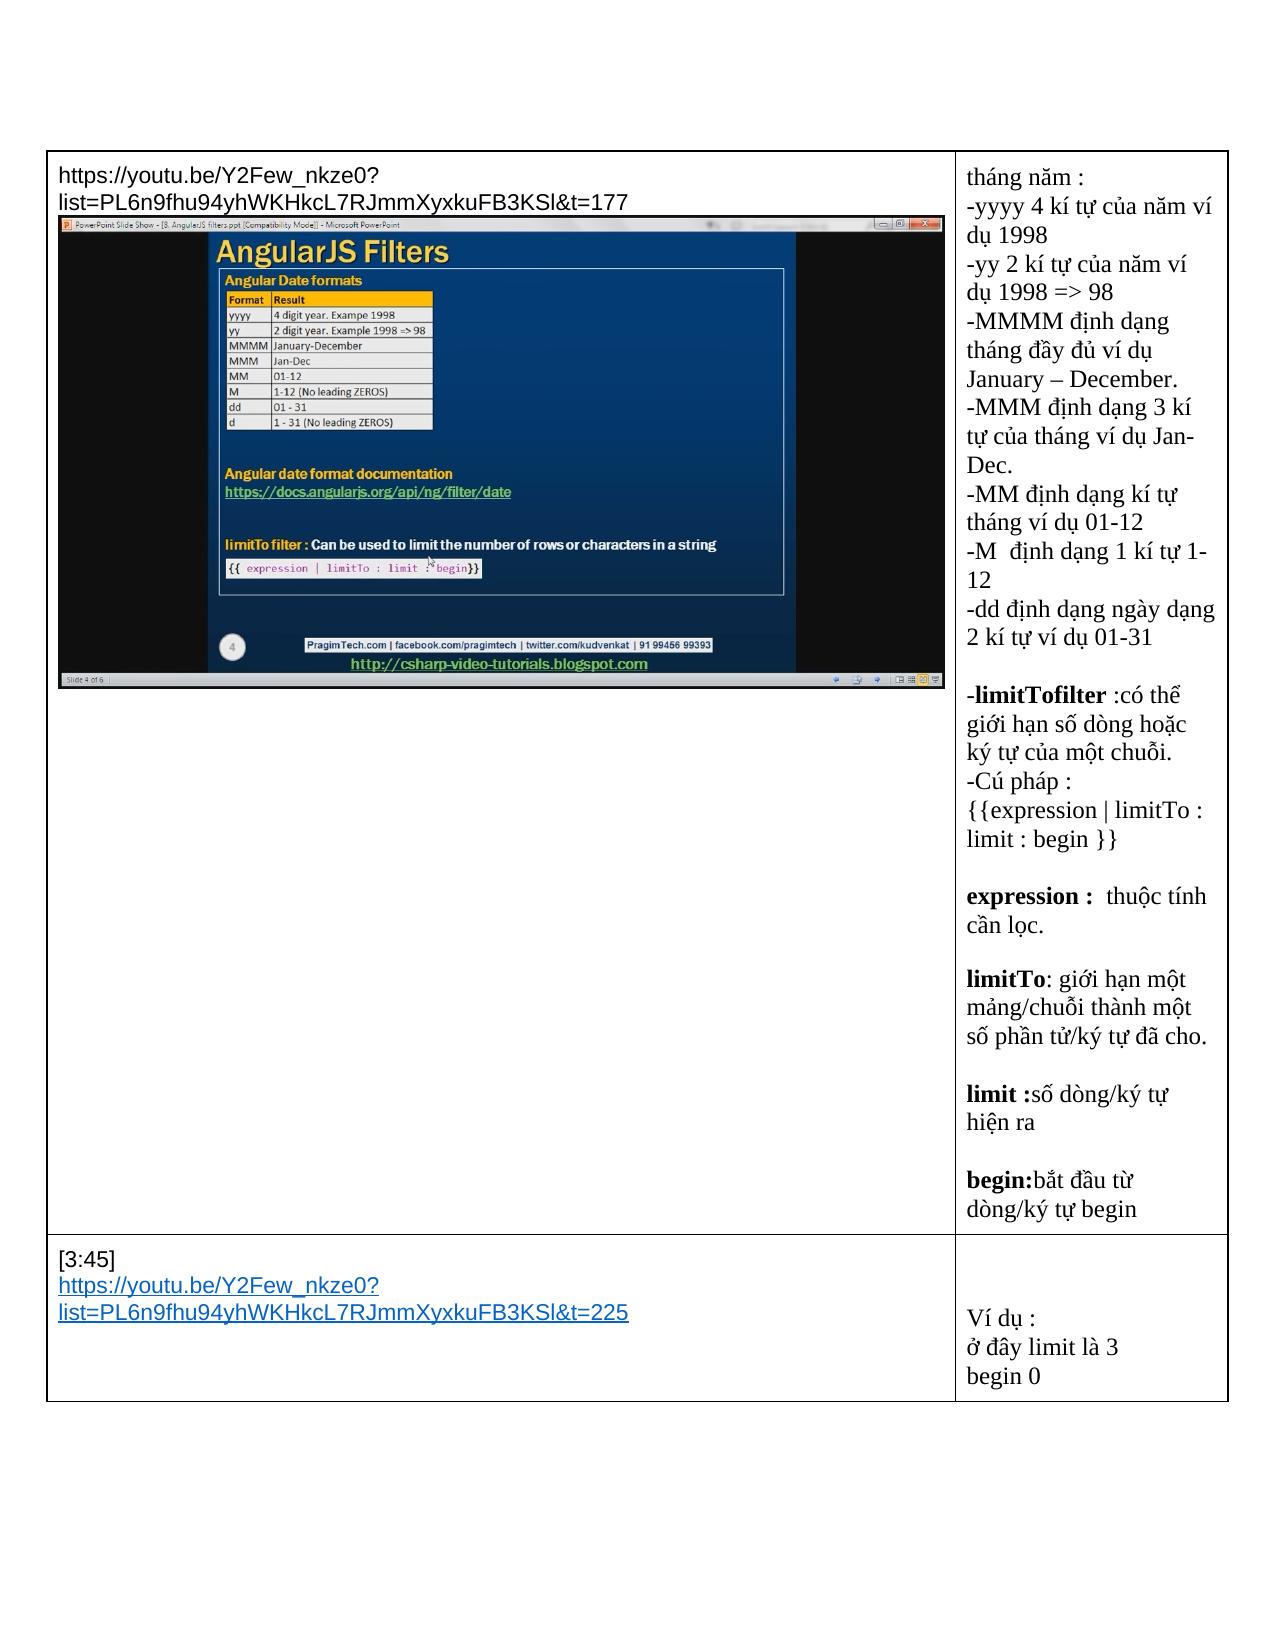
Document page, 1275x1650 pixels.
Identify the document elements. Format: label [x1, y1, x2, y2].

picture [58, 215, 945, 689]
table_cell [48, 152, 955, 1233]
table_cell [956, 1235, 1227, 1401]
table_cell [956, 152, 1227, 1233]
table_cell [48, 1235, 955, 1401]
